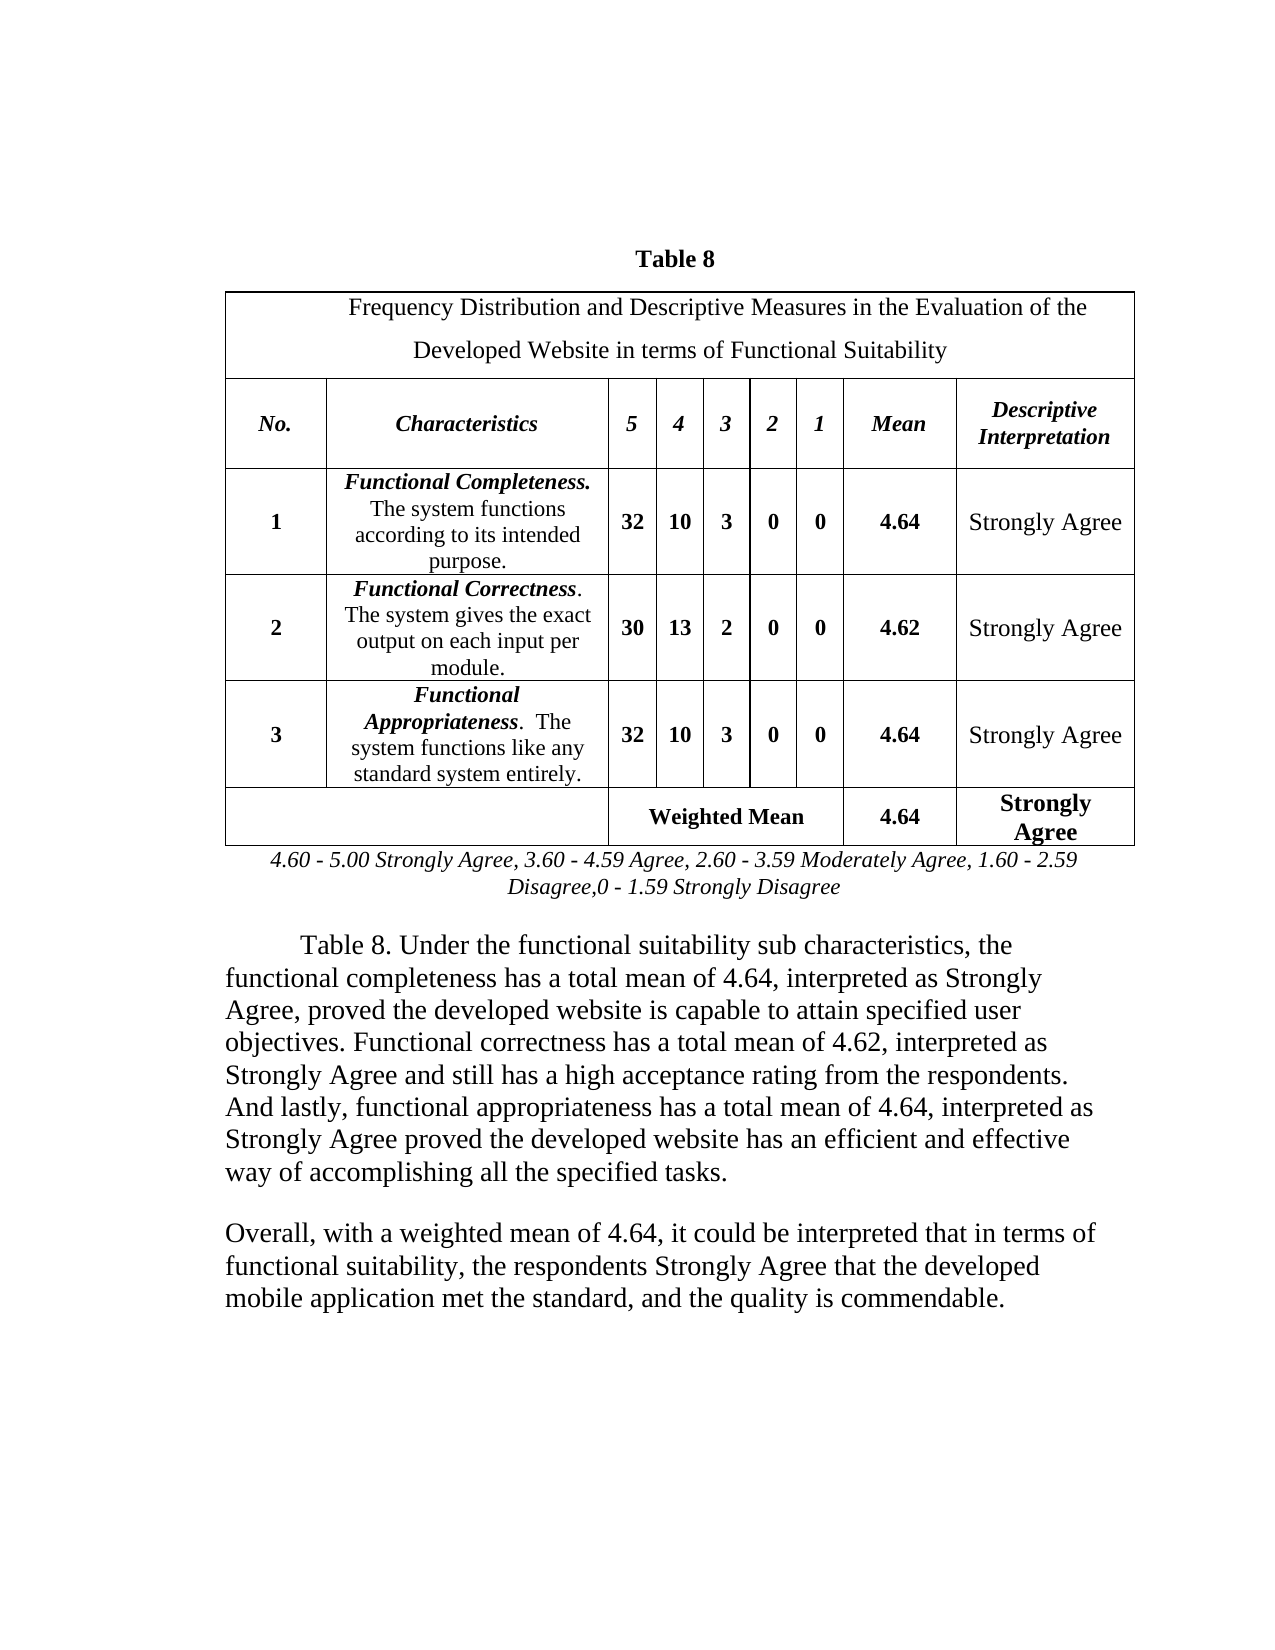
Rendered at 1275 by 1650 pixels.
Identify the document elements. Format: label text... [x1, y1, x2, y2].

text Table 8 [225, 244, 1125, 272]
table_cell Functional Completeness. The system functions according to its intended purpose. [327, 469, 608, 574]
table_cell Functional Correctness. The system gives the exact output on each input per module. [327, 575, 608, 680]
table_cell 4.64 [844, 469, 956, 574]
table_cell Strongly Agree [957, 469, 1134, 574]
text Table 8. Under the functional suitability sub characteristics, the functional completeness has a total mean of 4.64, interpreted as Strongly Agree, proved the developed website is capable to attain specified user objectives. Functional correctness has a total mean of 4.62, interpreted as Strongly Agree and still has a high acceptance rating from the respondents. And lastly, functional appropriateness has a total mean of 4.64, interpreted as Strongly Agree proved the developed website has an efficient and effective way of accomplishing all the specified tasks. [225, 928, 1125, 1187]
table_cell 2 [704, 575, 749, 680]
table_cell 0 [797, 575, 843, 680]
table_cell 0 [797, 469, 843, 574]
table_cell Strongly Agree [957, 575, 1134, 680]
table_cell 0 [797, 681, 843, 787]
table_cell 3 [704, 469, 749, 574]
table_cell [226, 788, 608, 845]
table_cell Strongly Agree [957, 788, 1134, 845]
table_cell 13 [657, 575, 703, 680]
table_cell 1 [797, 379, 843, 467]
table_cell Mean [844, 379, 956, 467]
table_cell 3 [704, 681, 749, 787]
table_cell Characteristics [327, 379, 608, 467]
table_cell 0 [751, 681, 796, 787]
table_cell Weighted Mean [609, 788, 843, 845]
table_cell No. [226, 379, 326, 467]
text Overall, with a weighted mean of 4.64, it could be interpreted that in terms of functional suitability, the respondents Strongly Agree that the developed mobile application met the standard, and the quality is commendable. [225, 1217, 1125, 1314]
table_cell 3 [704, 379, 749, 467]
table_cell 32 [609, 681, 656, 787]
table_cell 1 [226, 469, 326, 574]
table_cell 4.64 [844, 788, 956, 845]
table_cell 4 [657, 379, 703, 467]
table_header Frequency Distribution and Descriptive Measures in the Evaluation of the Developed Website in terms of Functional Suitability [226, 293, 1134, 377]
table_cell 3 [226, 681, 326, 787]
table_cell 0 [751, 469, 796, 574]
table_cell 4.64 [844, 681, 956, 787]
table_cell 10 [657, 681, 703, 787]
table_cell 10 [657, 469, 703, 574]
table_cell 4.62 [844, 575, 956, 680]
text 4.60 - 5.00 Strongly Agree, 3.60 - 4.59 Agree, 2.60 - 3.59 Moderately Agree, 1.60 - 2.59 Disagree,0 - 1.59 Strongly Disagree [225, 846, 1125, 899]
table_cell Strongly Agree [957, 681, 1134, 787]
table_cell 32 [609, 469, 656, 574]
table_cell 5 [609, 379, 656, 467]
table_cell 2 [751, 379, 796, 467]
table_cell 0 [751, 575, 796, 680]
table_cell Functional Appropriateness. The system functions like any standard system entirely. [327, 681, 608, 787]
table_cell Descriptive Interpretation [957, 379, 1134, 467]
table_cell 2 [226, 575, 326, 680]
table_cell 30 [609, 575, 656, 680]
